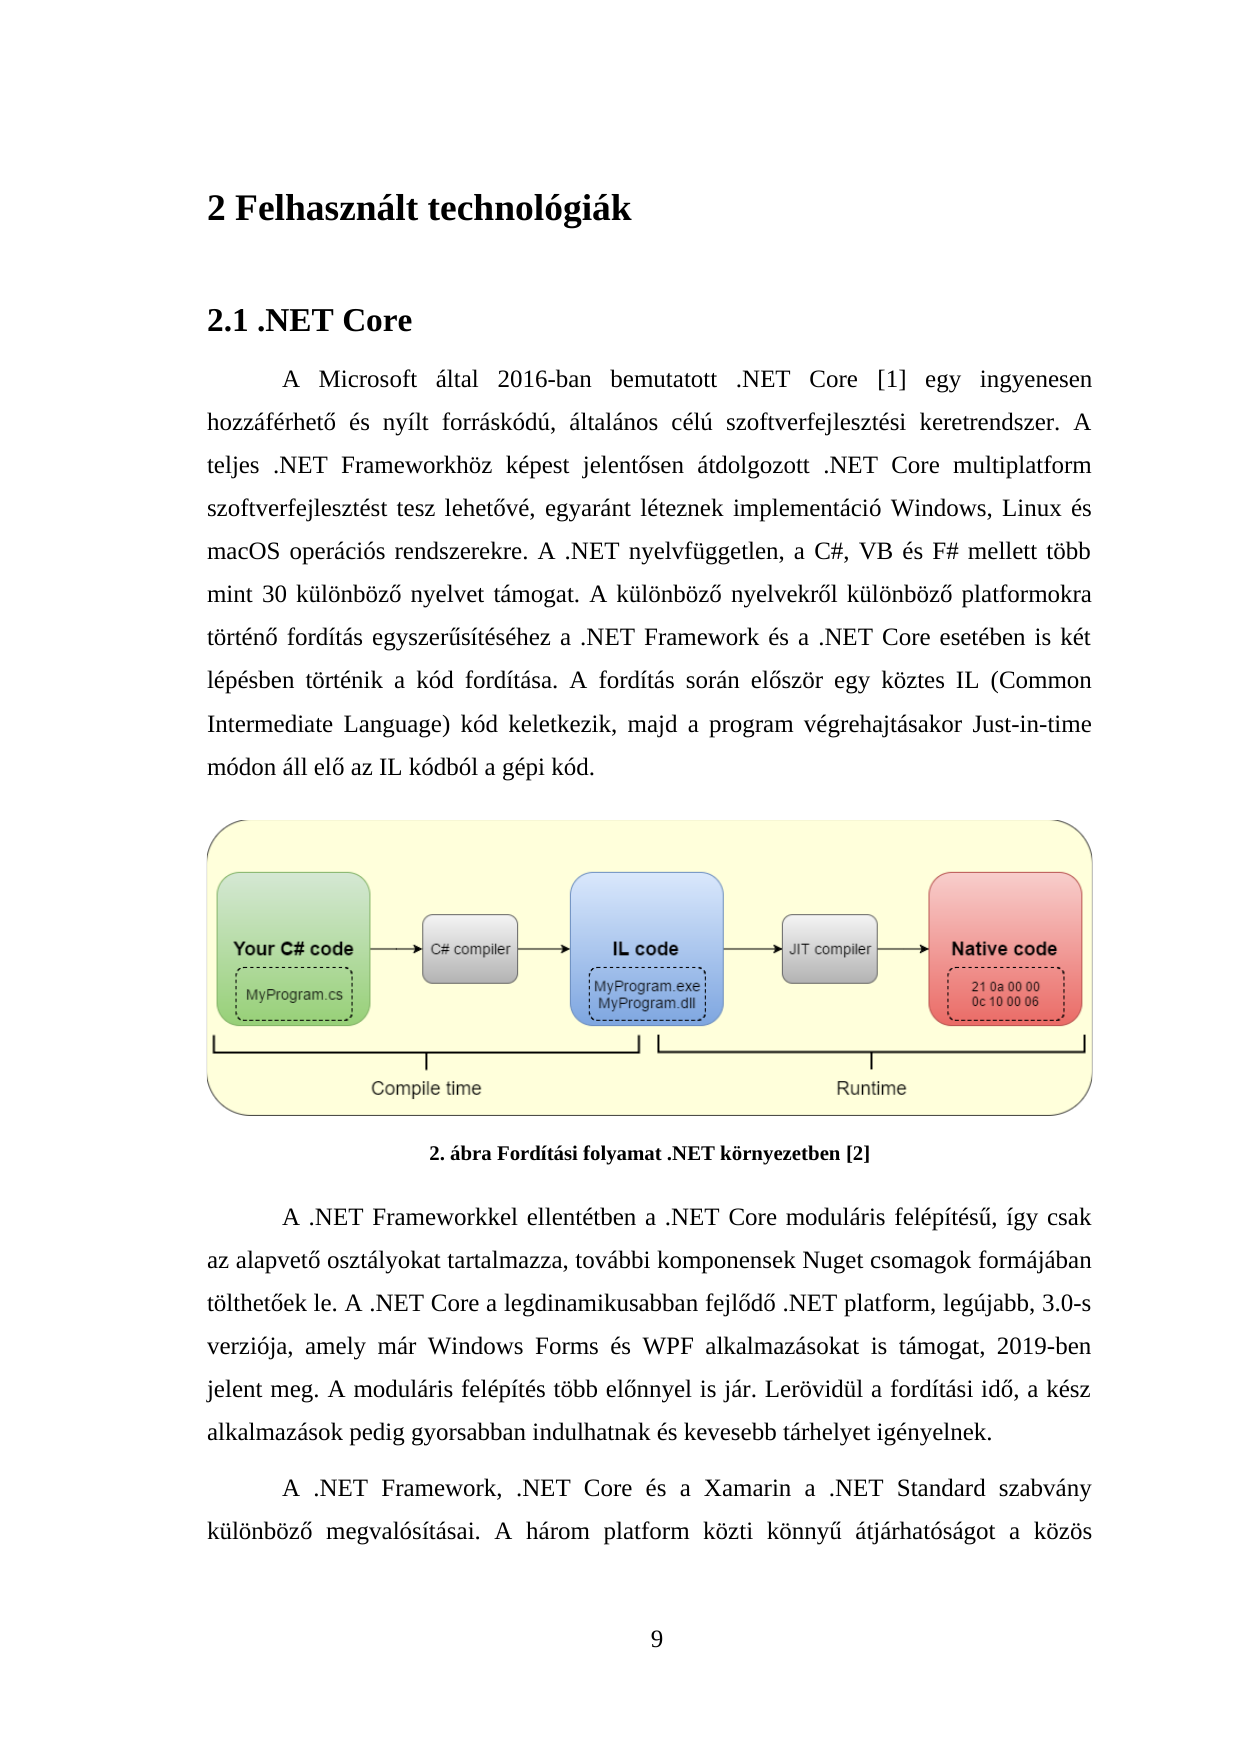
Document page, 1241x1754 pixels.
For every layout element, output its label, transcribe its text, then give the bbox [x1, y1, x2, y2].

text . ábra Fordítási folyamat .NET környezetben [207, 1141, 1092, 1165]
text A .NET Frameworkkel ellentétben a .NET Core moduláris felépítésű, így csak az alapvető osztályokat tartalmazza, további komponensek Nuget csomagok formájában tölthetőek le. A .NET Core a legdinamikusabban fejlődő .NET platform, legújabb, 3.0-s verziója, amely már Windows Forms és WPF alkalmazásokat is támogat, 2019-ben jelent meg. A moduláris felépítés több előnnyel is jár. Lerövidül a fordítási idő, a kész alkalmazások pedig gyorsabban indulhatnak és kevesebb tárhelyet igényelnek. [207, 1202, 1092, 1446]
subtitle .NET Core [207, 300, 1092, 338]
text A Microsoft által 2016-ban bemutatott .NET Core egy ingyenesen hozzáférhető és nyílt forráskódú, általános célú szoftverfejlesztési keretrendszer. A teljes .NET Frameworkhöz képest jelentősen átdolgozott .NET Core multiplatform szoftverfejlesztést tesz lehetővé, egyaránt léteznek implementáció Windows, Linux és macOS operációs rendszerekre. A .NET nyelvfüggetlen, a C#, VB és F# mellett több mint 30 különböző nyelvet támogat. A különböző nyelvekről különböző platformokra történő fordítás egyszerűsítéséhez a .NET Framework és a .NET Core esetében is két lépésben történik a kód fordítása. A fordítás során először egy köztes IL (Common Intermediate Language) kód keletkezik, majd a program végrehajtásakor Just-in-time módon áll elő az IL kódból a gépi kód. [207, 364, 1092, 781]
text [207, 1473, 1092, 1545]
subtitle Felhasznált technológiák [207, 185, 1092, 228]
